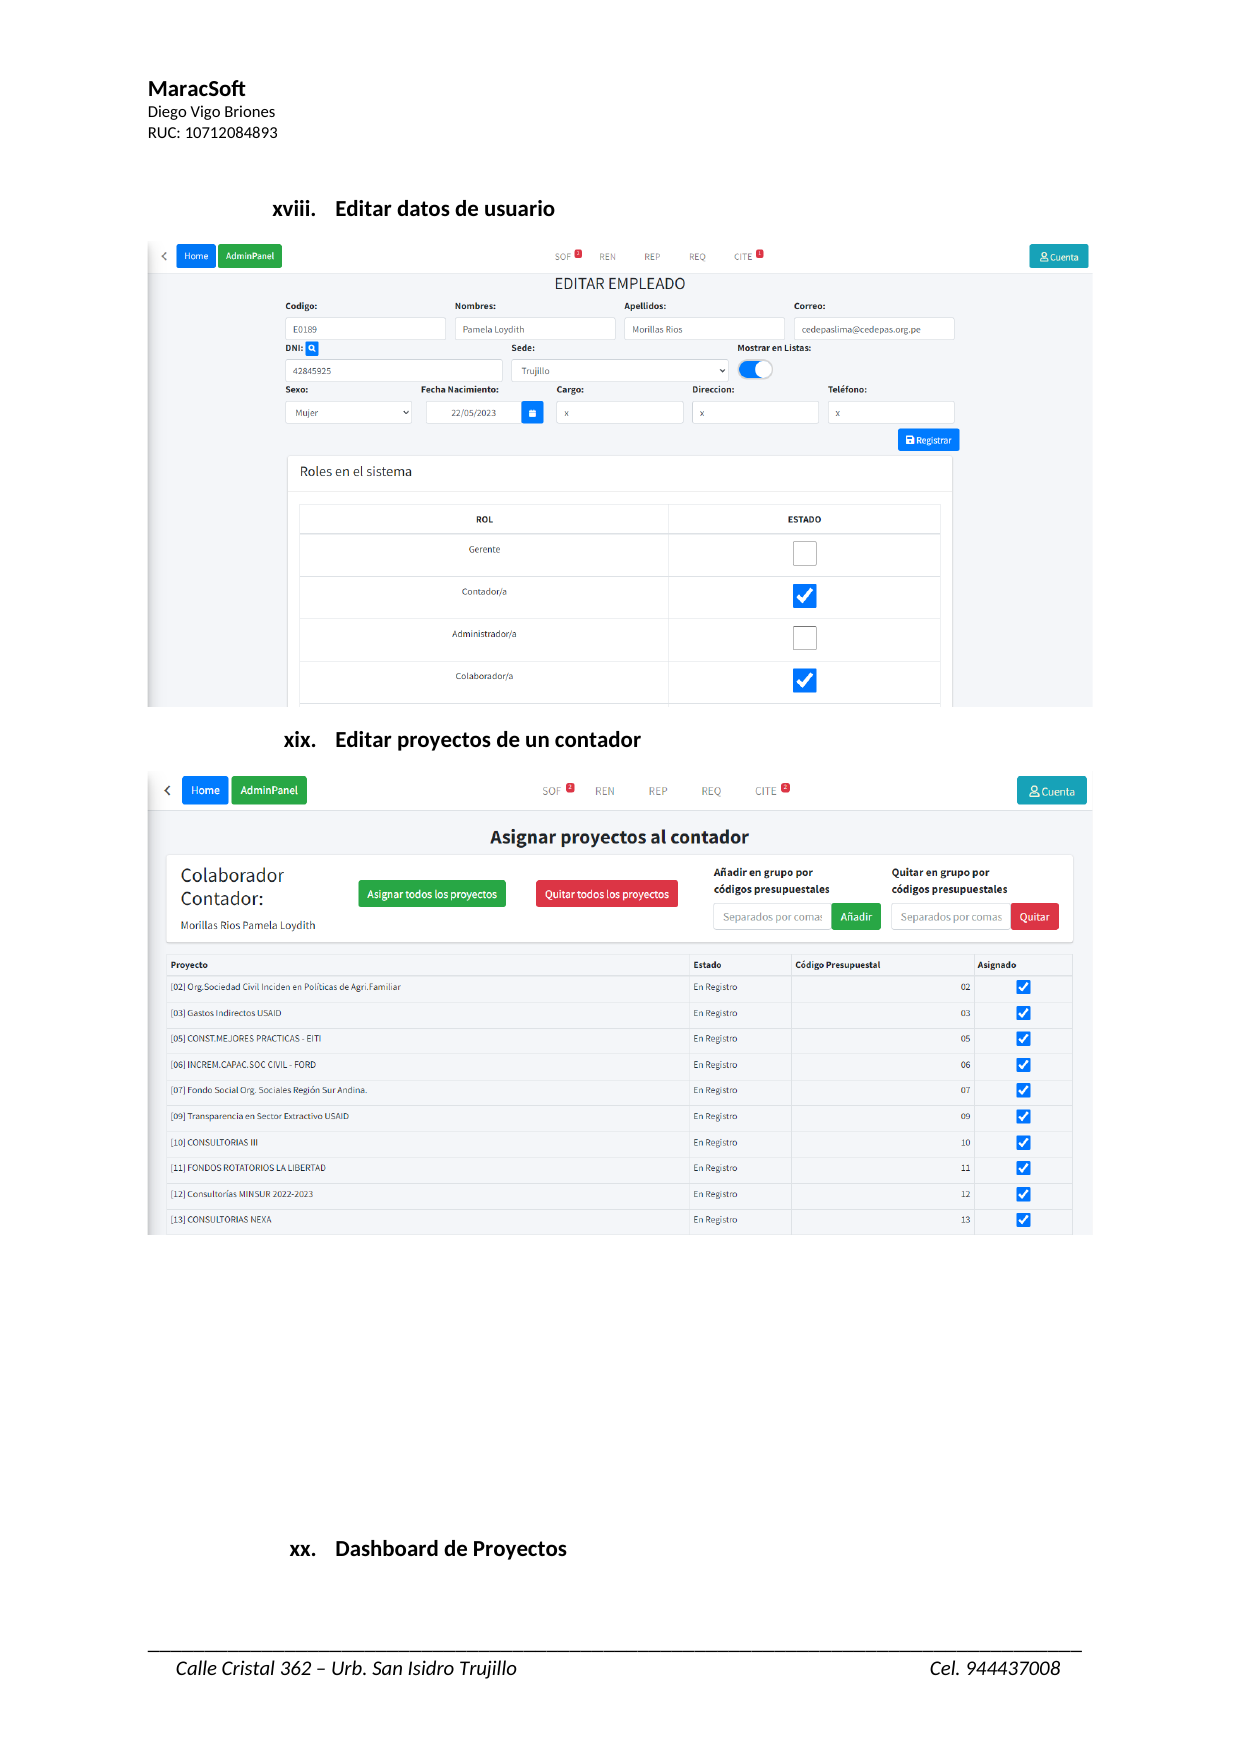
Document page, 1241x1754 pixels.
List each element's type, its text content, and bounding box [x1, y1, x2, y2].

picture [147, 241, 1093, 707]
list Dashboard de Proyectos [316, 1534, 1093, 1563]
list Editar proyectos de un contador [316, 725, 1093, 753]
list Editar datos de usuario [316, 194, 1093, 222]
picture [147, 771, 1093, 1235]
